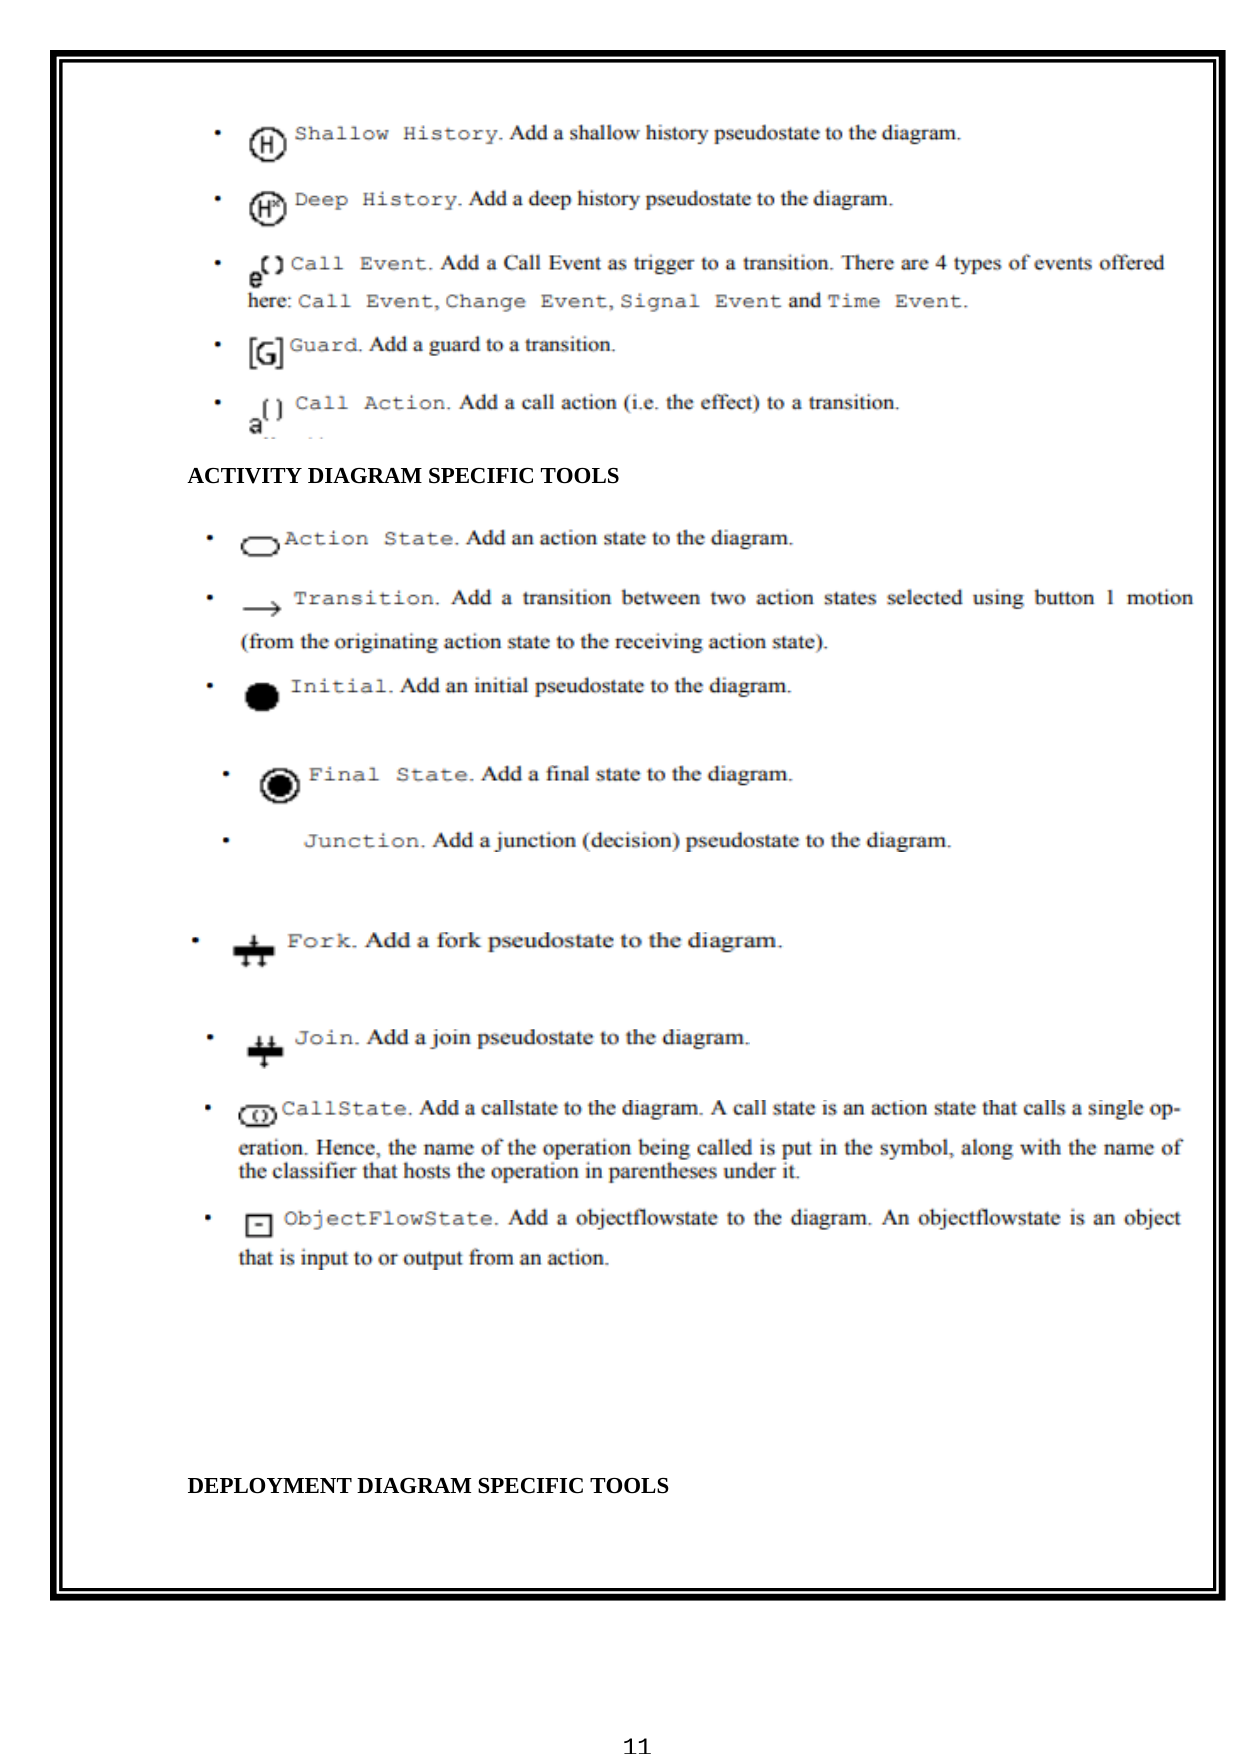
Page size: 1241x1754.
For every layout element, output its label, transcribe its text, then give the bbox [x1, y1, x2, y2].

picture [206, 529, 1196, 713]
picture [214, 124, 1167, 439]
text DEPLOYMENT DIAGRAM SPECIFIC TOOLS [187, 1472, 1196, 1498]
text ACTIVITY DIAGRAM SPECIFIC TOOLS [187, 462, 1196, 489]
picture [222, 765, 952, 852]
picture [206, 1029, 750, 1069]
picture [204, 1100, 1185, 1270]
picture [191, 932, 784, 969]
